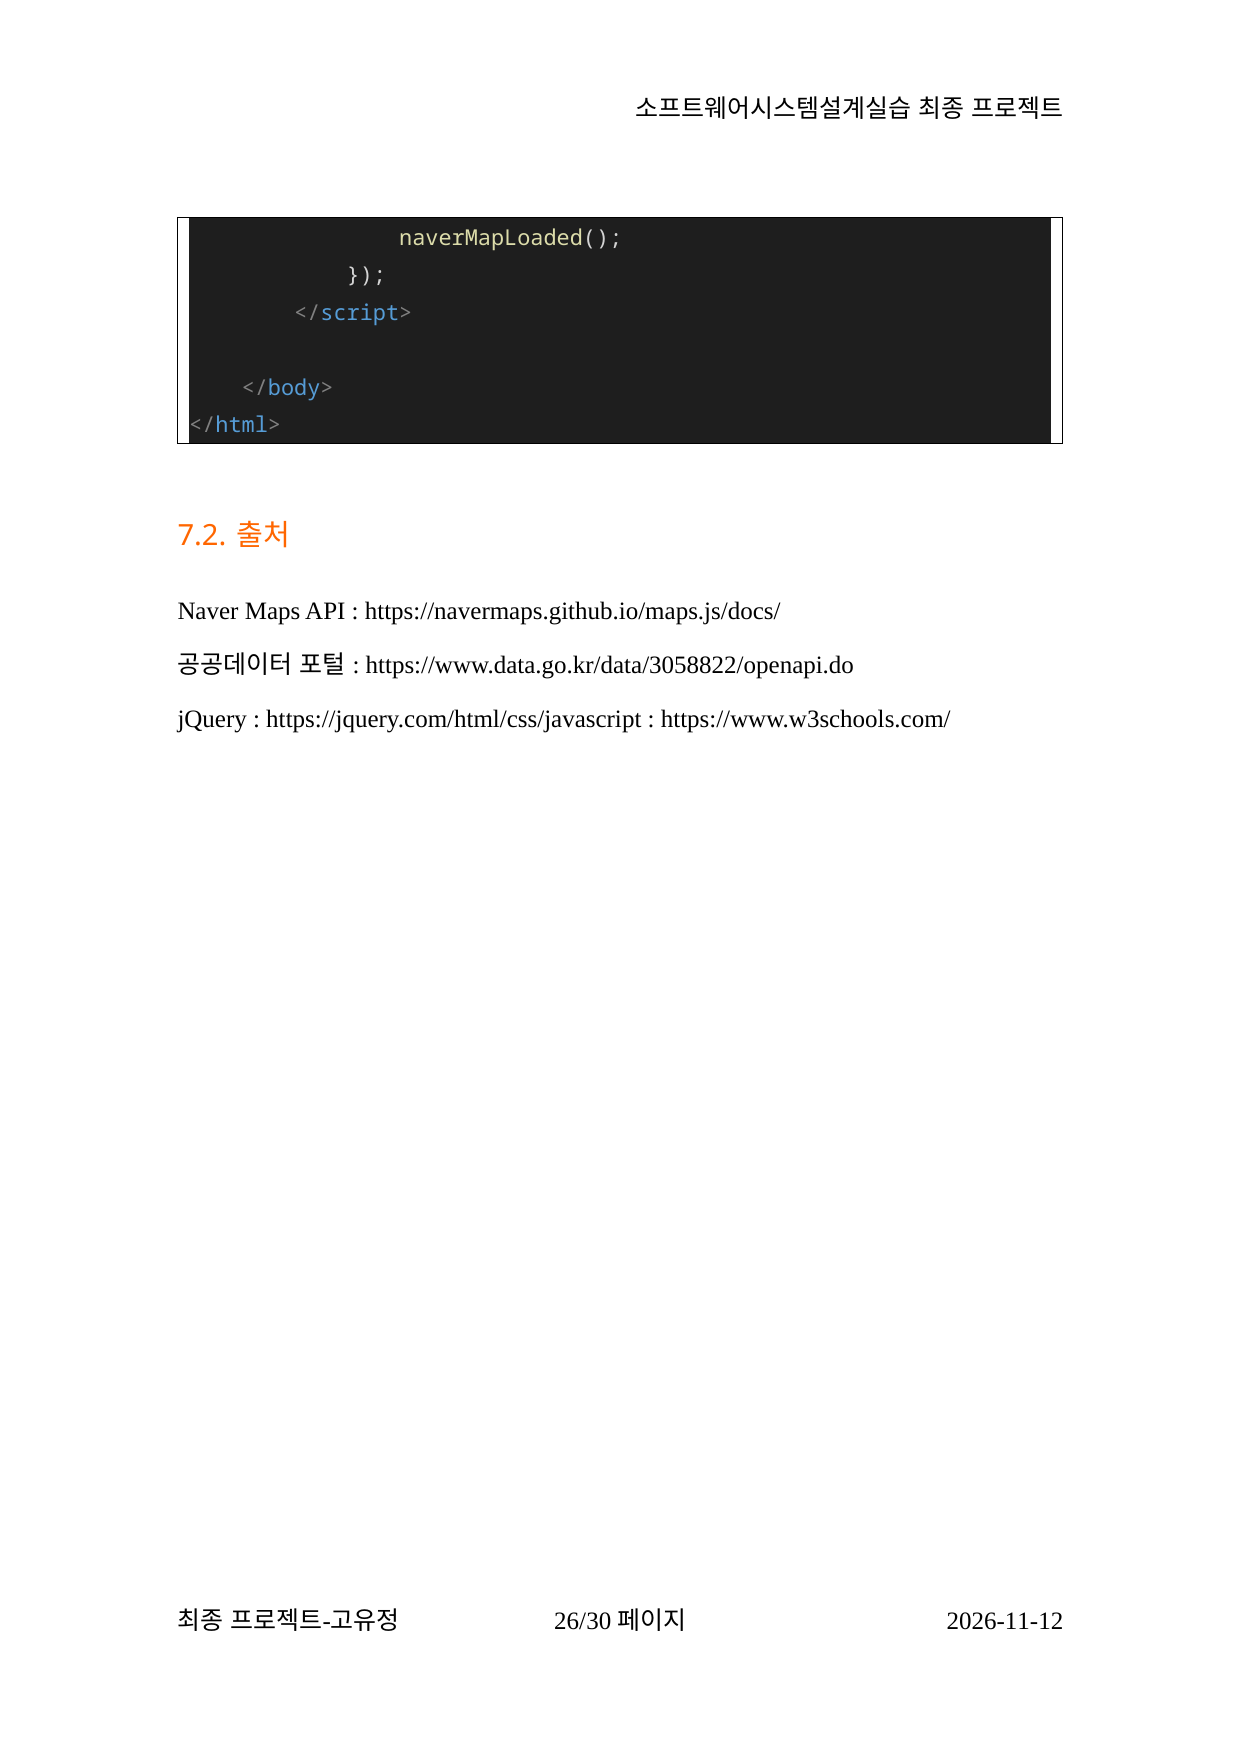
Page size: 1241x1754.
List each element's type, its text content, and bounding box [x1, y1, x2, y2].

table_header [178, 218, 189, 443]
subtitle 출처 [177, 496, 1063, 571]
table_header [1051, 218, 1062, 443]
text 공공데이터 포털 : https://www.data.go.kr/data/3058822/openapi.do [177, 644, 1063, 681]
text jQuery : https://jquery.com/html/css/javascript : https://www.w3schools.com/ [177, 699, 1063, 737]
text Naver Maps API : https://navermaps.github.io/maps.js/docs/ [177, 592, 1063, 629]
